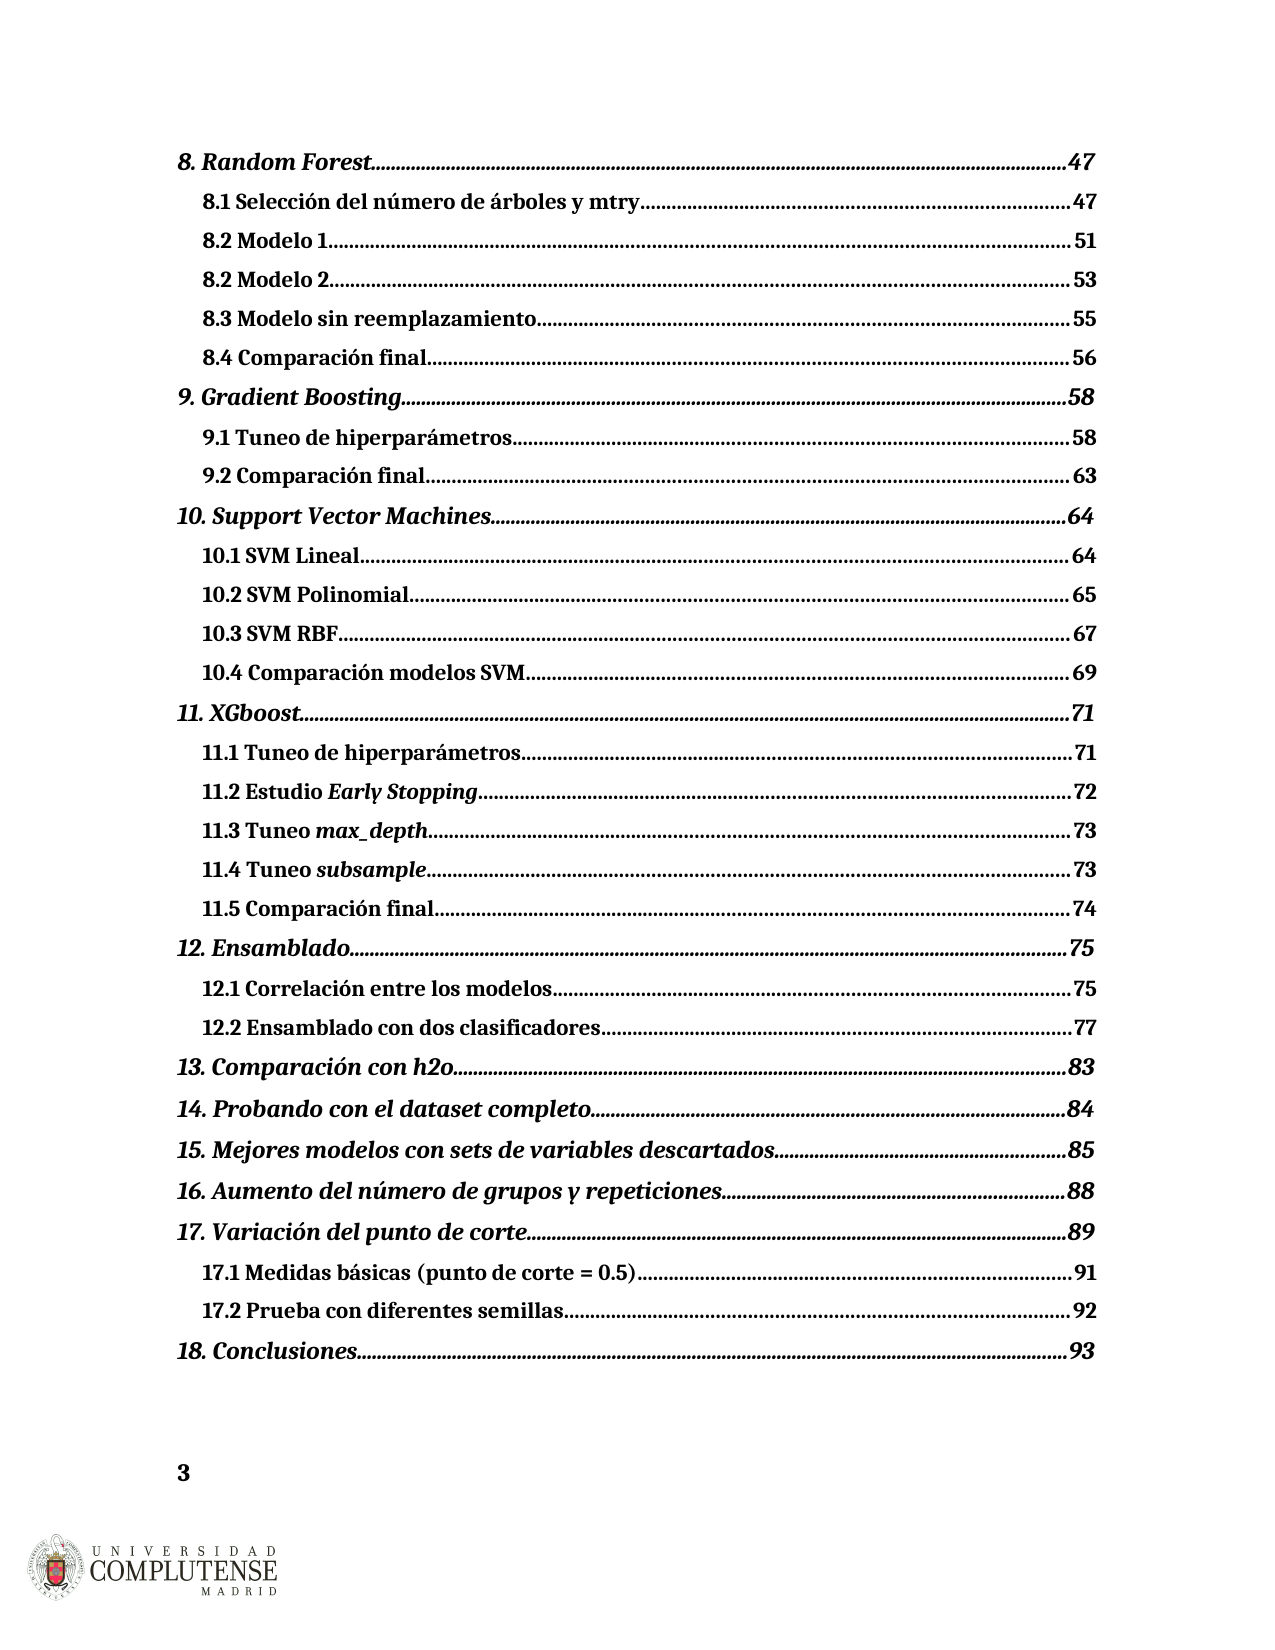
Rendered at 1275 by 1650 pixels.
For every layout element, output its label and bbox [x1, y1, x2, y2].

picture [24, 1496, 280, 1640]
